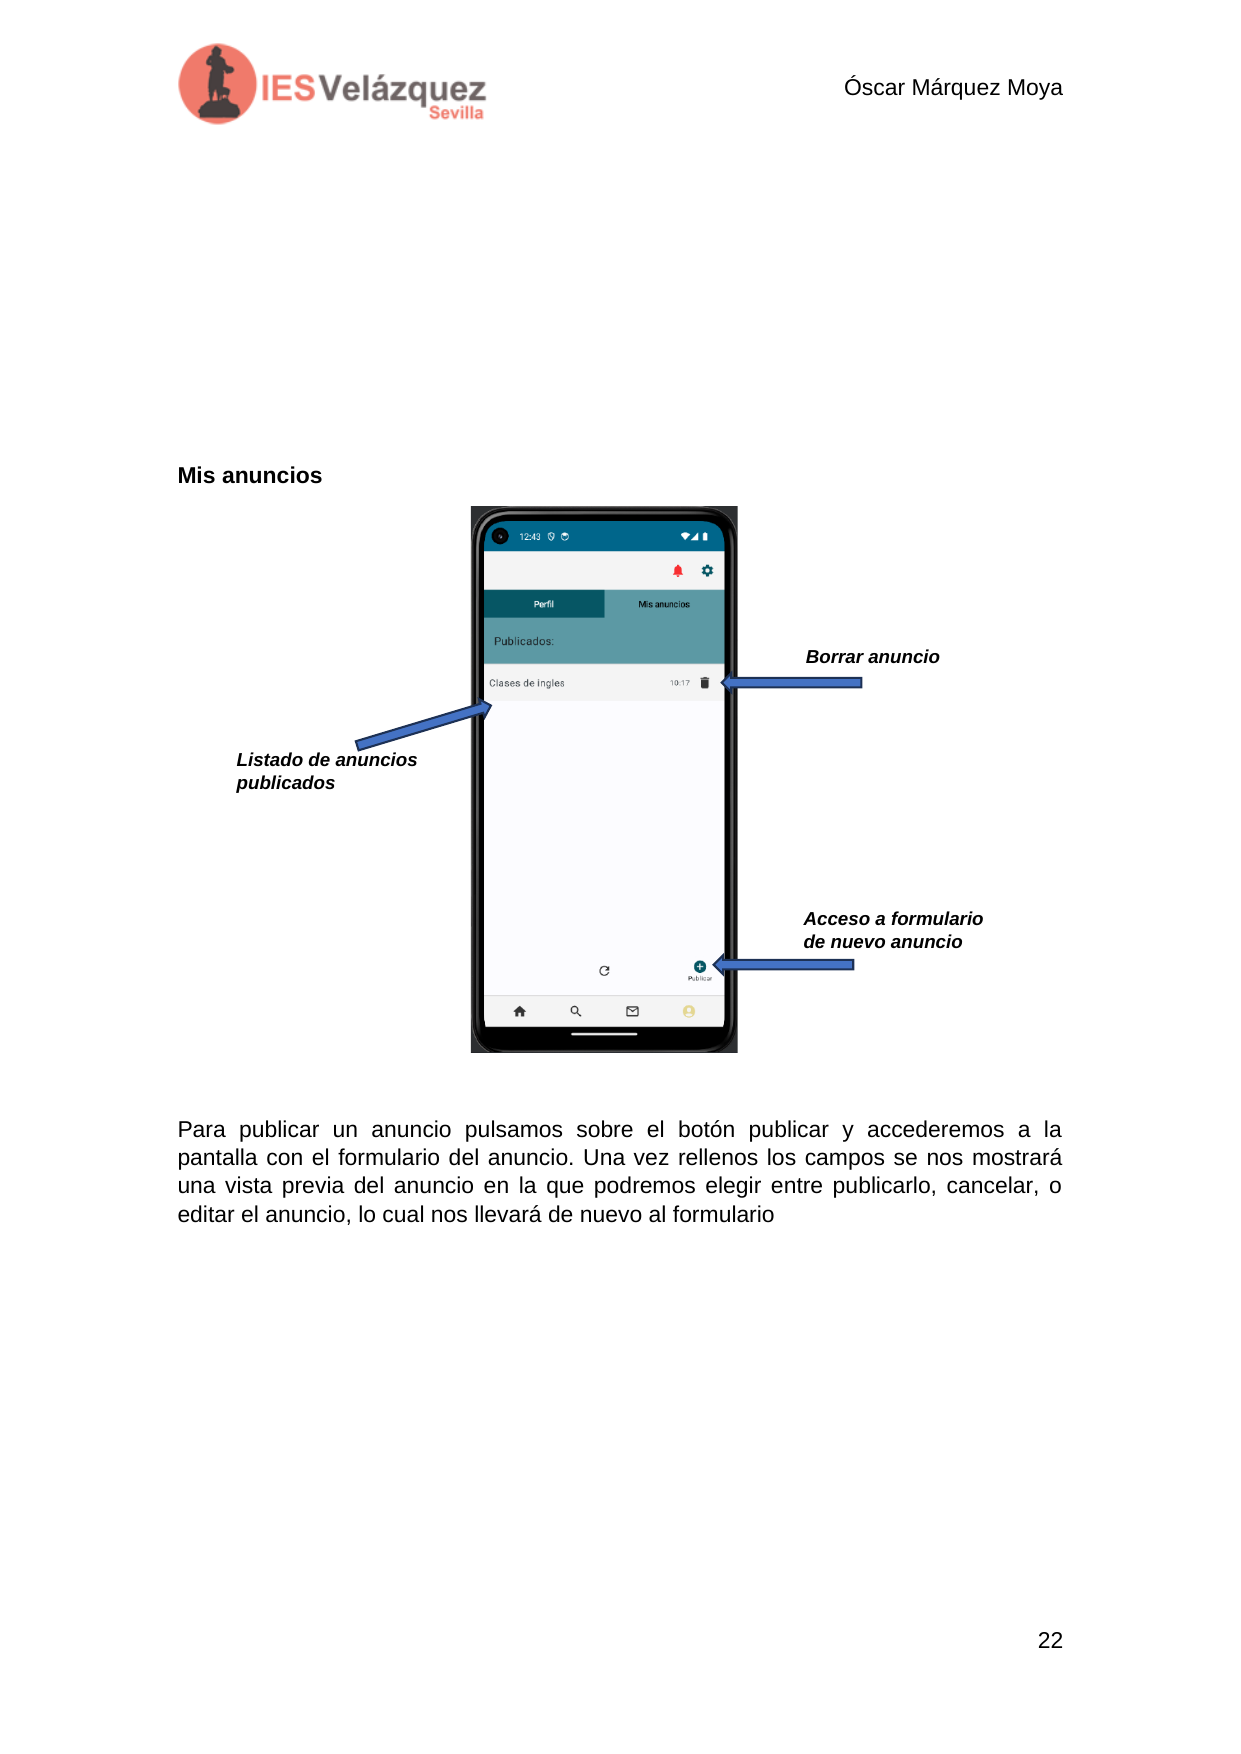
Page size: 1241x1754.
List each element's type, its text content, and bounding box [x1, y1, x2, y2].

text Para publicar un anuncio pulsamos sobre el botón publicar y accederemos a la pantalla con el formulario del anuncio. Una vez rellenos los campos se nos mostrará una vista previa del anuncio en la que podremos elegir entre publicarlo, cancelar, o editar el anuncio, lo cual nos llevará de nuevo al formulario [177, 1116, 1063, 1227]
picture [177, 42, 498, 130]
picture [470, 506, 738, 1053]
text Mis anuncios [177, 462, 1063, 488]
